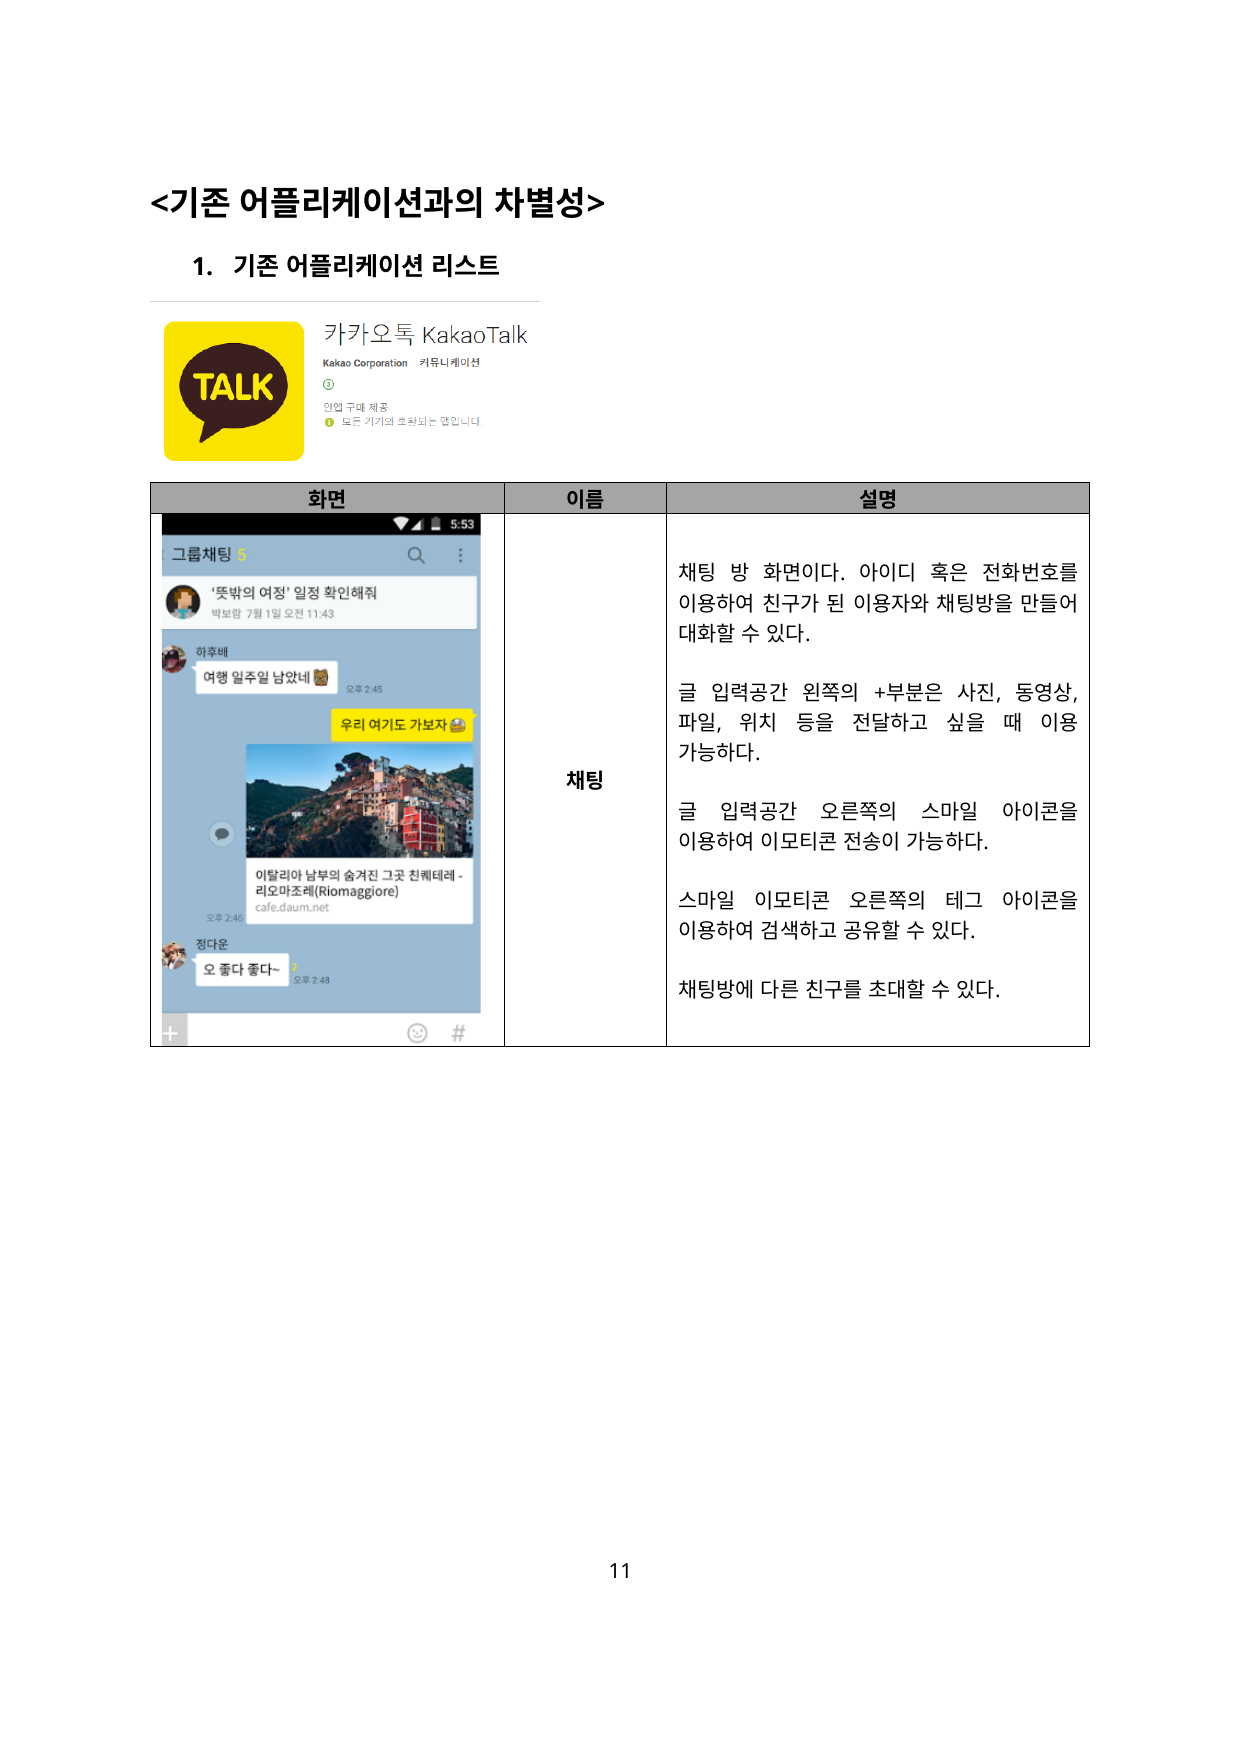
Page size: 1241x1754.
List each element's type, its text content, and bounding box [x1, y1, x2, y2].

text <기존 어플리케이션과의 차별성> [150, 177, 1090, 226]
table_header 설명 [667, 483, 1089, 513]
table_cell [151, 514, 161, 1046]
table_header 이름 [505, 483, 666, 513]
table_cell 채팅 방 화면이다. 아이디 혹은 전화번호를 이용하여 친구가 된 이용자와 채팅방을 만들어 대화할 수 있다. 글 입력공간 왼쪽의 +부분은 사진, 동영상, 파일, 위치 등을 전달하고 싶을 때 이용 가능하다. 글 입력공간 오른쪽의 스마일 아이콘을 이용하여 이모티콘 전송이 가능하다. 스마일 이모티콘 오른쪽의 테그 아이콘을 이용하여 검색하고 공유할 수 있다. 채팅방에 다른 친구를 초대할 수 있다. [667, 514, 1089, 1046]
table_header 화면 [151, 483, 504, 513]
list 기존 어플리케이션 리스트 [192, 246, 1090, 282]
table_cell [481, 514, 504, 1046]
table_cell 채팅 [505, 514, 666, 1046]
